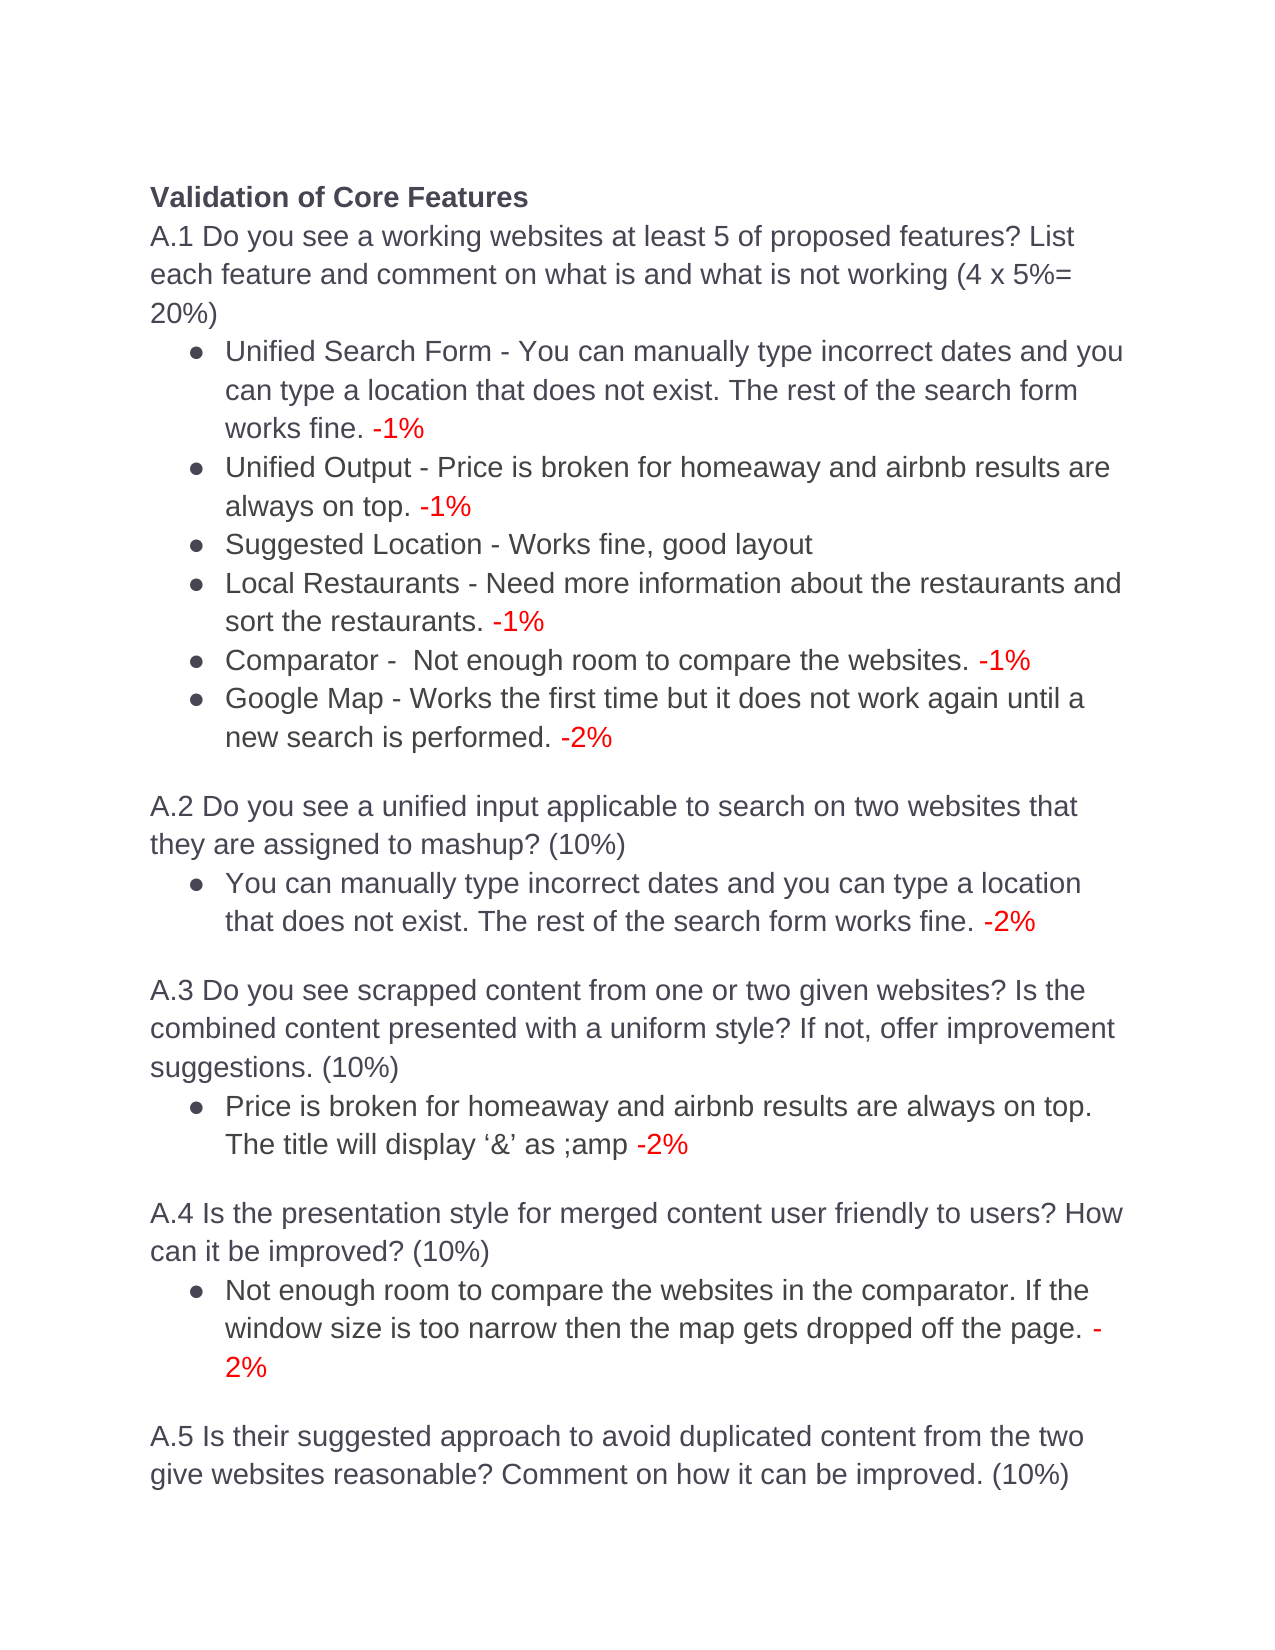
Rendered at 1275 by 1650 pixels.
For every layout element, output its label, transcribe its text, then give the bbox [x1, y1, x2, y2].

list Unified Output - Price is broken for homeaway and airbnb results are always on top. -1% [187, 450, 1125, 522]
text Validation of Core Features [150, 180, 1125, 214]
list Suggested Location - Works fine, good layout [187, 527, 1125, 561]
list Not enough room to compare the websites in the comparator. If the window size is too narrow then the map gets dropped off the page. -2% [187, 1273, 1125, 1383]
list Price is broken for homeaway and airbnb results are always on top. The title will display ‘&’ as ;amp -2% [187, 1088, 1125, 1161]
text A.5 Is their suggested approach to avoid duplicated content from the two give websites reasonable? Comment on how it can be improved. (10%) [150, 1419, 1125, 1491]
list You can manually type incorrect dates and you can type a location that does not exist. The rest of the search form works fine. -2% [187, 866, 1125, 938]
text A.2 Do you see a unified input applicable to search on two websites that they are assigned to mashup? (10%) [150, 788, 1125, 861]
text A.3 Do you see scrapped content from one or two given websites? Is the combined content presented with a uniform style? If not, offer improvement suggestions. (10%) [150, 973, 1125, 1083]
text A.4 Is the presentation style for merged content user friendly to users? How can it be improved? (10%) [150, 1196, 1125, 1268]
text A.1 Do you see a working websites at least 5 of proposed features? List each feature and comment on what is and what is not working (4 x 5%= 20%) [150, 219, 1125, 329]
list Comparator - Not enough room to compare the websites. -1% [187, 643, 1125, 676]
list Unified Search Form - You can manually type incorrect dates and you can type a location that does not exist. The rest of the search form works fine. -1% [187, 334, 1125, 445]
list Local Restaurants - Need more information about the restaurants and sort the restaurants. -1% [187, 566, 1125, 638]
list Google Map - Works the first time but it does not work again until a new search is performed. -2% [187, 681, 1125, 753]
